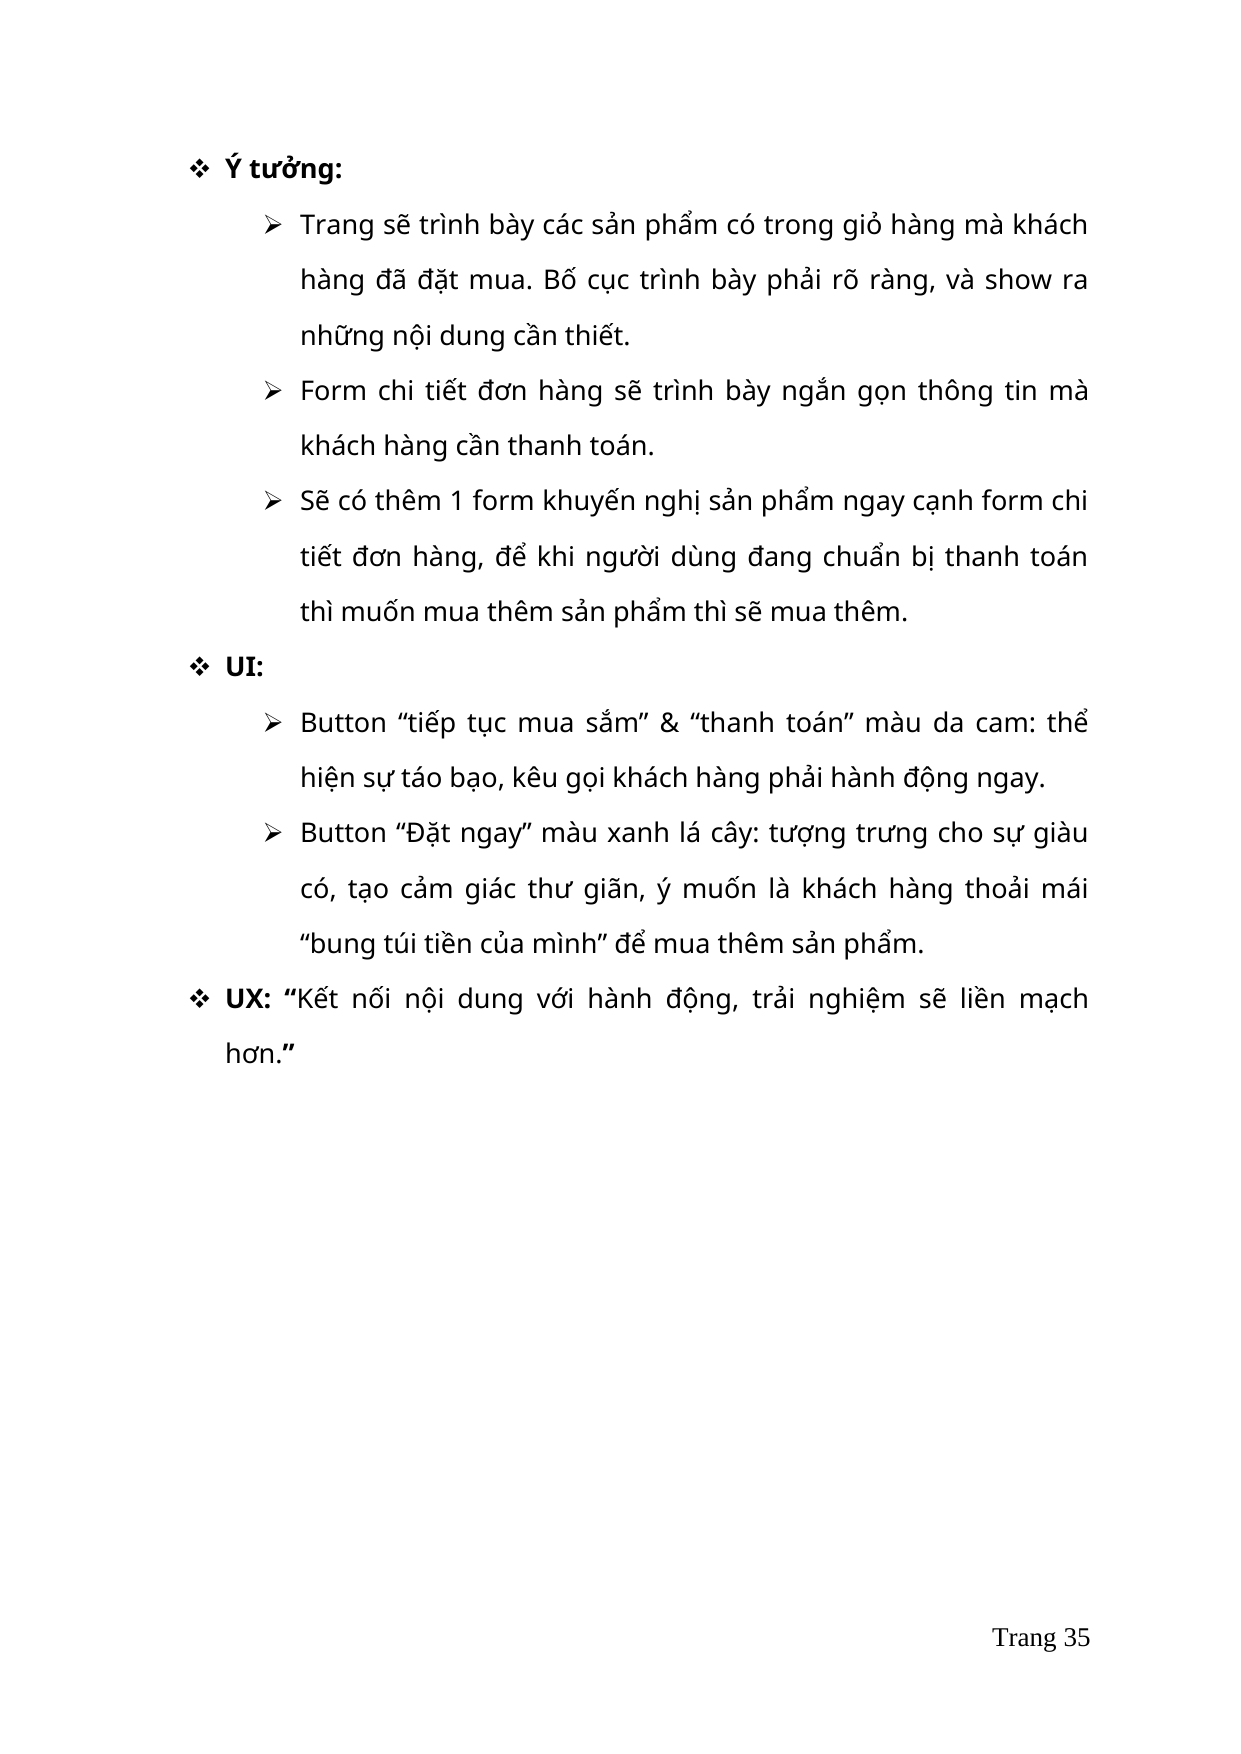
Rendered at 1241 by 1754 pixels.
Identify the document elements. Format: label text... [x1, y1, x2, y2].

list Sẽ có thêm 1 form khuyến nghị sản phẩm ngay cạnh form chi tiết đơn hàng, để khi người dùng đang chuẩn bị thanh toán thì muốn mua thêm sản phẩm thì sẽ mua thêm. [262, 482, 1090, 629]
list Button “tiếp tục mua sắm” & “thanh toán” màu da cam: thể hiện sự táo bạo, kêu gọi khách hàng phải hành động ngay. [262, 703, 1090, 795]
list Trang sẽ trình bày các sản phẩm có trong giỏ hàng mà khách hàng đã đặt mua. Bố cục trình bày phải rõ ràng, và show ra những nội dung cần thiết. [262, 205, 1090, 353]
list UX: “Kết nối nội dung với hành động, trải nghiệm sẽ liền mạch hơn.” [187, 980, 1090, 1072]
list Form chi tiết đơn hàng sẽ trình bày ngắn gọn thông tin mà khách hàng cần thanh toán. [262, 371, 1090, 463]
list UI: [187, 648, 1090, 685]
list Button “Đặt ngay” màu xanh lá cây: tượng trưng cho sự giàu có, tạo cảm giác thư giãn, ý muốn là khách hàng thoải mái “bung túi tiền của mình” để mua thêm sản phẩm. [262, 814, 1090, 961]
list Ý tưởng: [187, 150, 1090, 187]
